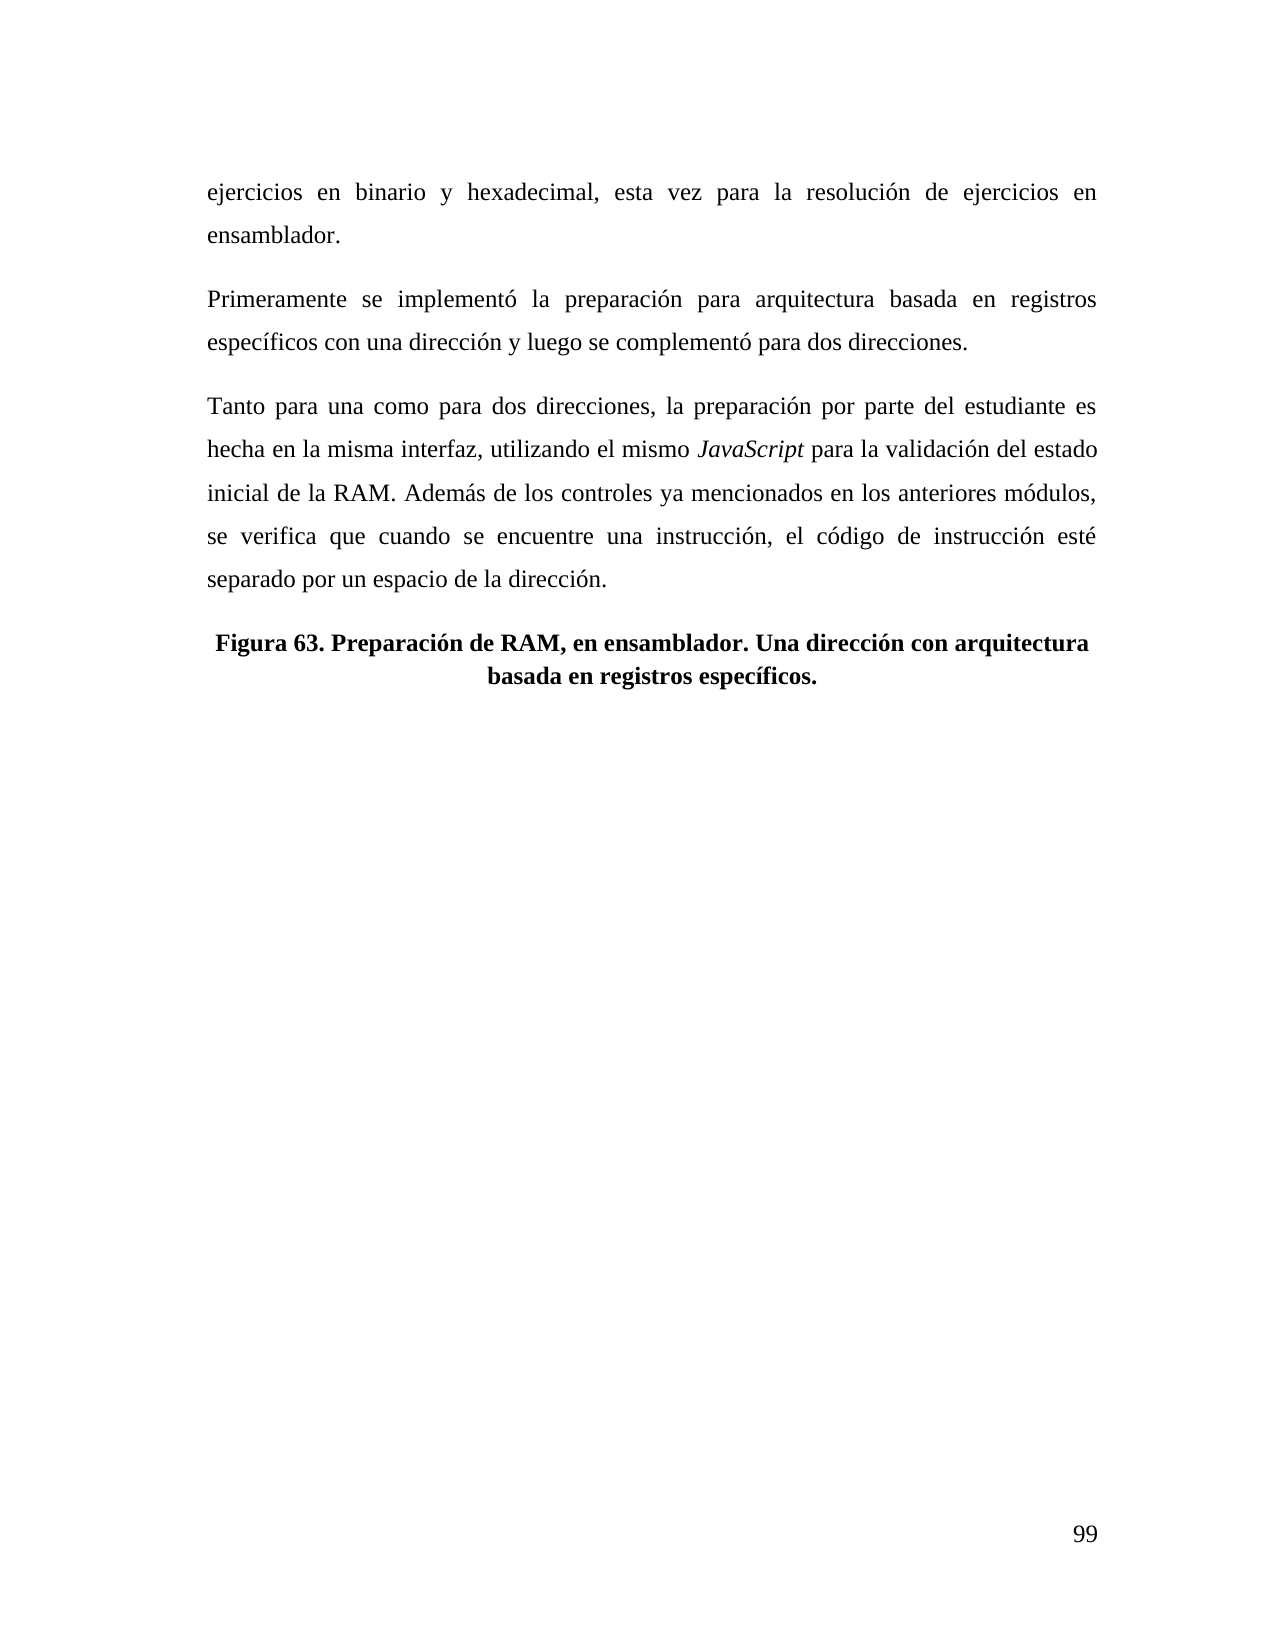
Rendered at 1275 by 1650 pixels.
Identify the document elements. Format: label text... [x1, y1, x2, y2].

text Primeramente se implementó la preparación para arquitectura basada en registros específicos con una dirección y luego se complementó para dos direcciones. [207, 284, 1098, 356]
text Tanto para una como para dos direcciones, la preparación por parte del estudiante es hecha en la misma interfaz, utilizando el mismo JavaScript para la validación del estado inicial de la RAM. Además de los controles ya mencionados en los anteriores módulos, se verifica que cuando se encuentre una instrucción, el código de instrucción esté separado por un espacio de la dirección. [207, 391, 1098, 593]
subtitle Figura 63. Preparación de RAM, en ensamblador. Una dirección con arquitectura basada en registros específicos. [207, 628, 1098, 689]
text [207, 177, 1098, 249]
